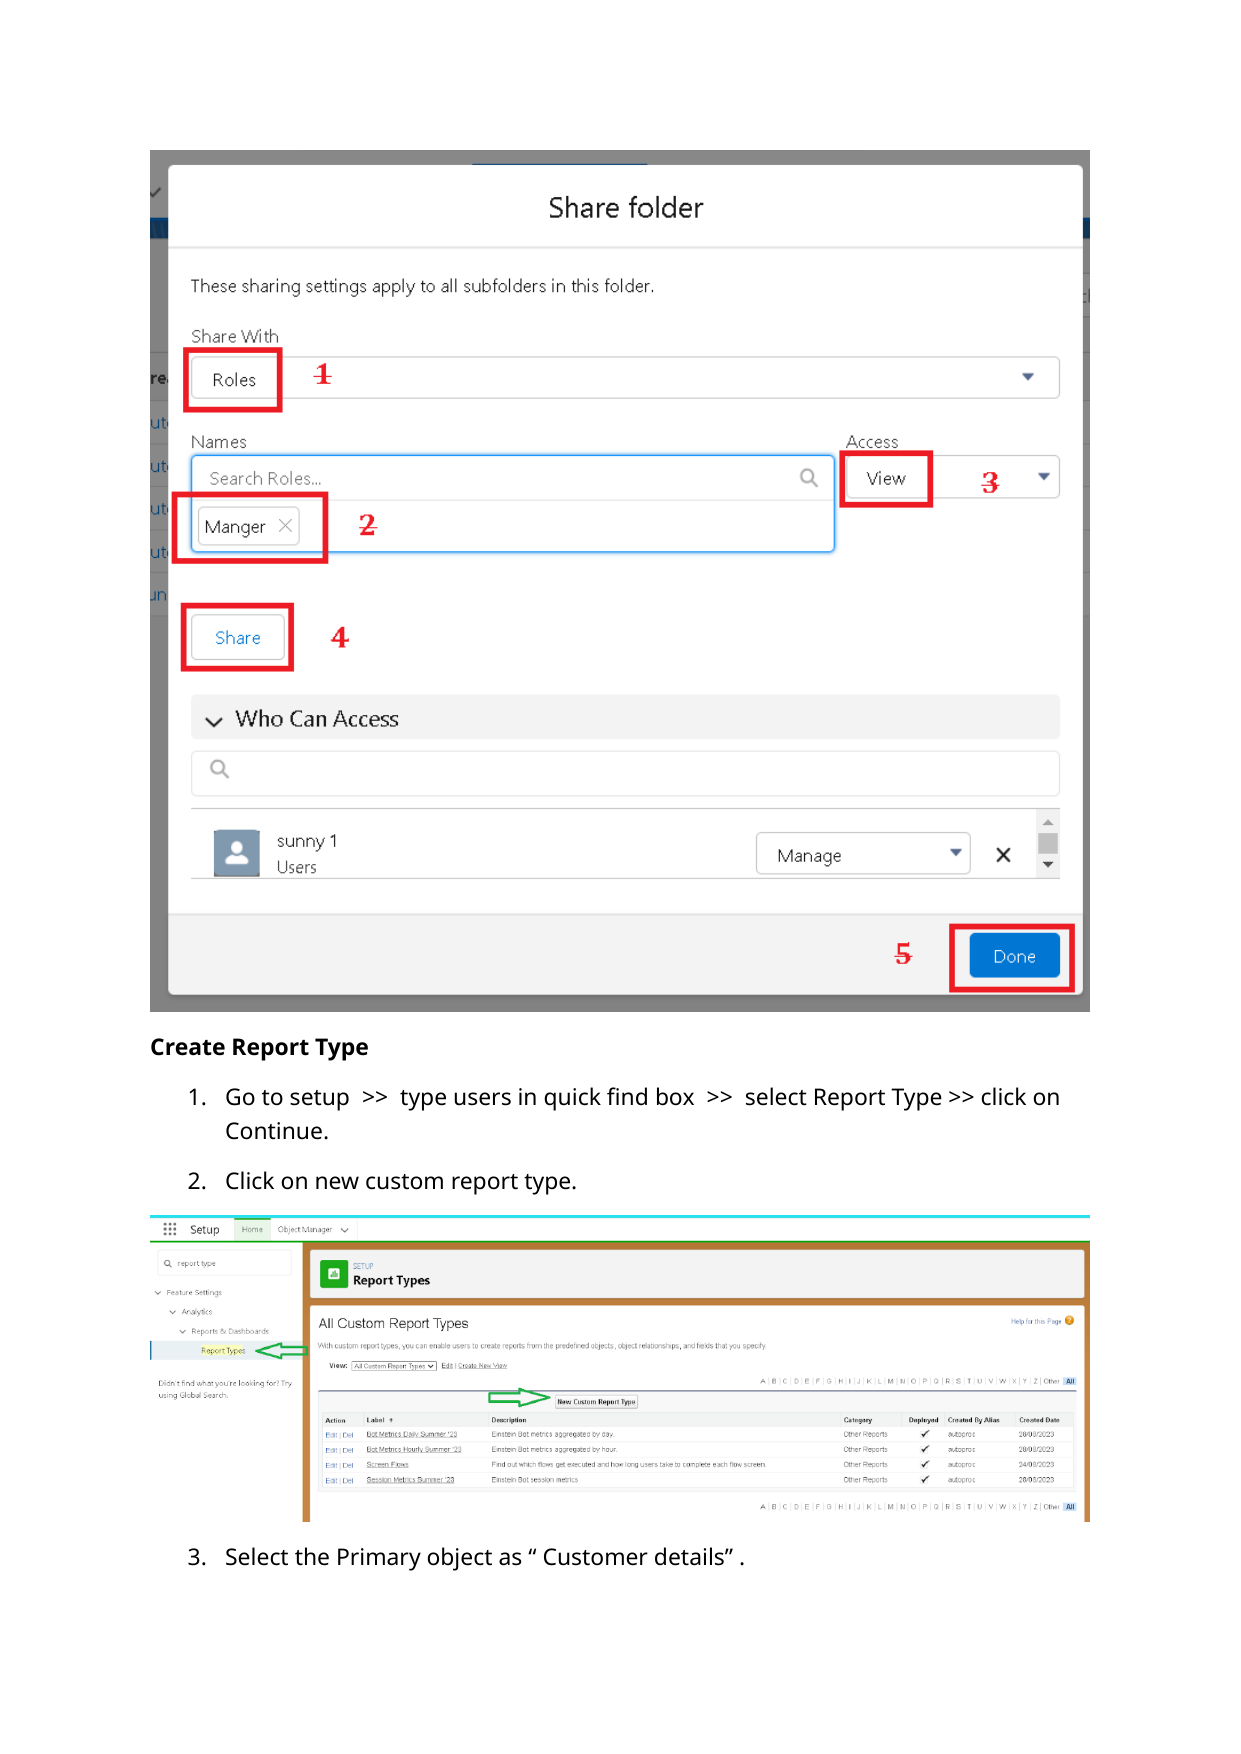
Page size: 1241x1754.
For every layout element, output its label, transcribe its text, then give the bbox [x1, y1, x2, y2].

picture [150, 1215, 1090, 1522]
picture [150, 150, 1090, 1012]
list Click on new custom report type. [187, 1165, 1090, 1196]
text Create Report Type [150, 1030, 1090, 1062]
list Go to setup >> type users in quick find box >> select Report Type >> click on Continue. [187, 1081, 1090, 1146]
list Select the Primary object as “ Customer details” . [187, 1541, 1090, 1572]
